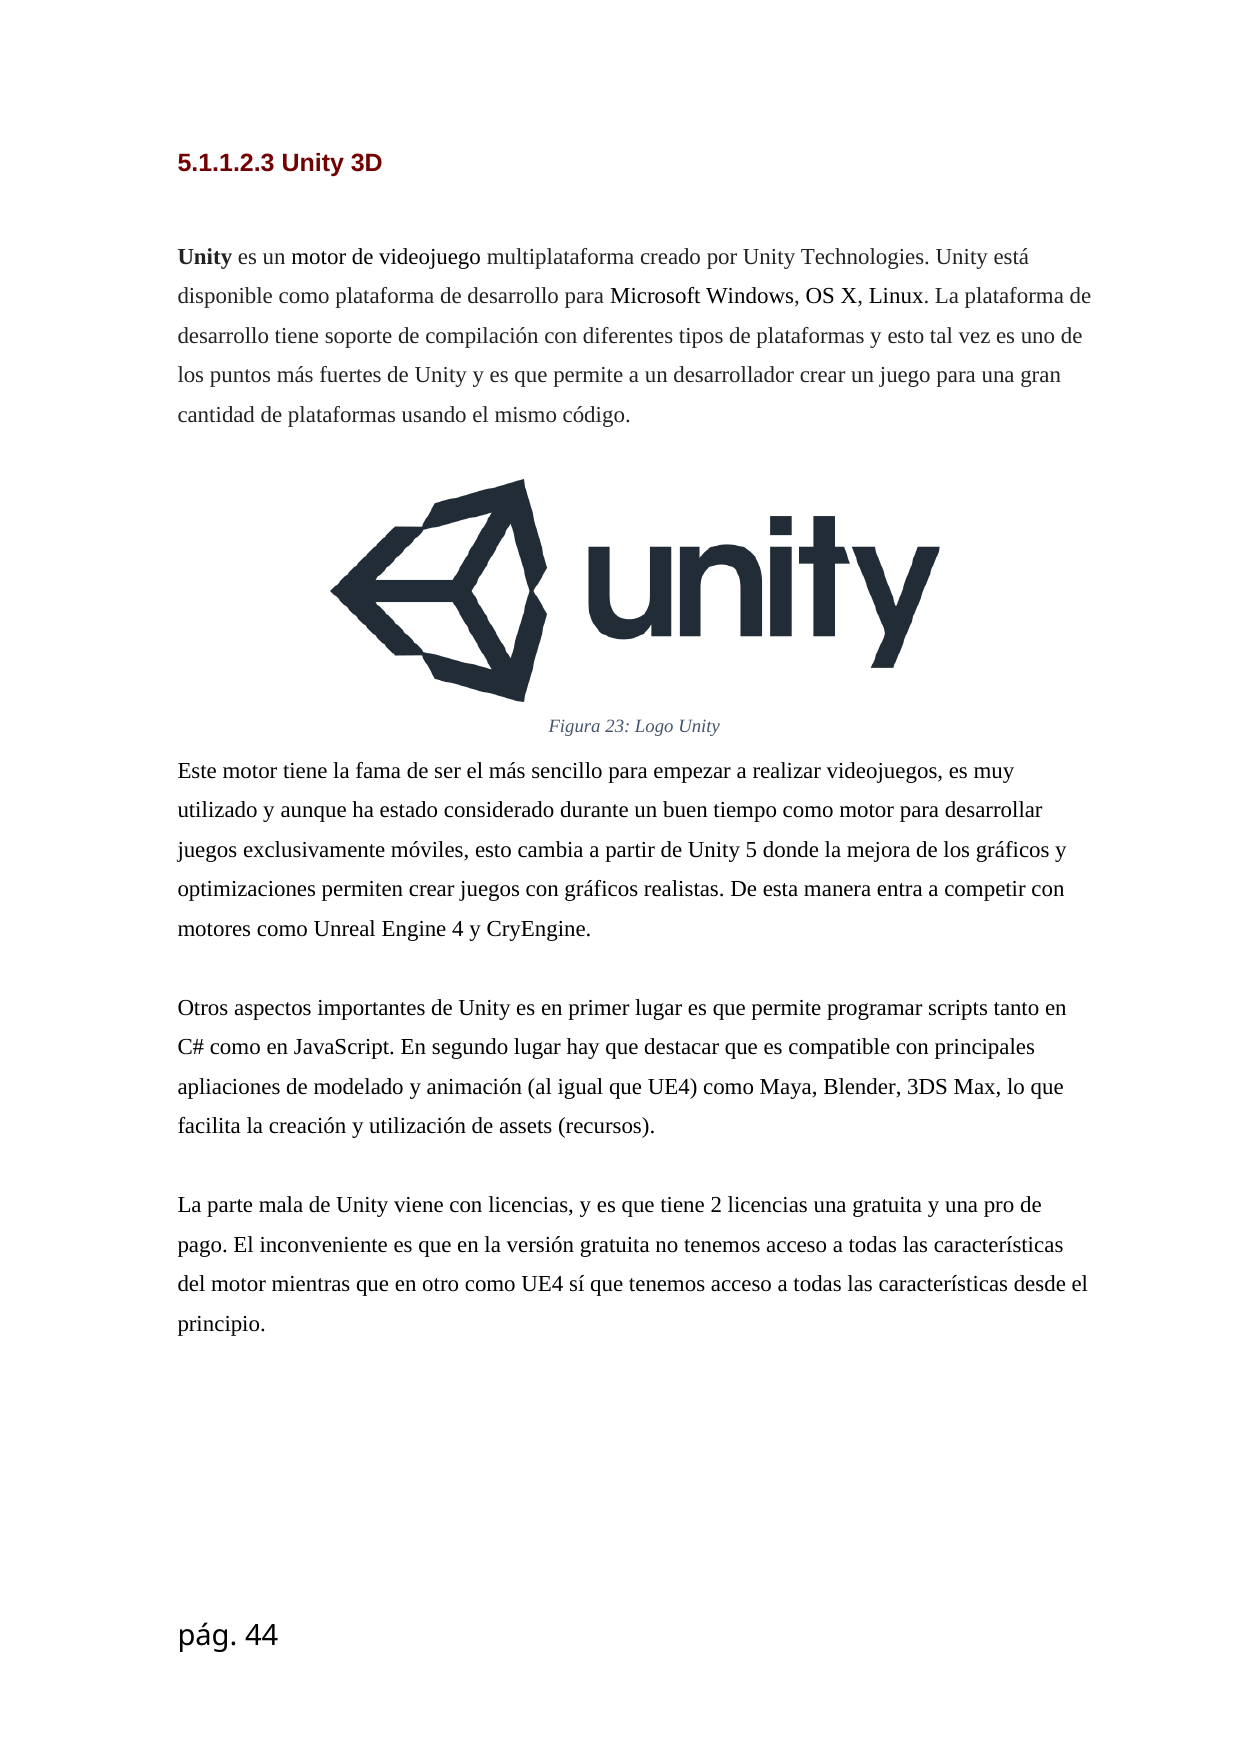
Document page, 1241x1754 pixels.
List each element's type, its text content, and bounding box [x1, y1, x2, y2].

subtitle 5.1.1.2.3 Unity 3D [177, 148, 1092, 176]
text Figura 23: Logo Unity [177, 714, 1092, 736]
text Unity es un motor de videojuego multiplataforma creado por Unity Technologies. Unity está disponible como plataforma de desarrollo para Microsoft Windows, OS X, Linux. La plataforma de desarrollo tiene soporte de compilación con diferentes tipos de plataformas y esto tal vez es uno de los puntos más fuertes de Unity y es que permite a un desarrollador crear un juego para una gran cantidad de plataformas usando el mismo código. [177, 243, 1092, 427]
picture [330, 479, 940, 702]
text La parte mala de Unity viene con licencias, y es que tiene 2 licencias una gratuita y una pro de pago. El inconveniente es que en la versión gratuita no tenemos acceso a todas las características del motor mientras que en otro como UE4 sí que tenemos acceso a todas las características desde el principio. [177, 1191, 1092, 1336]
text Este motor tiene la fama de ser el más sencillo para empezar a realizar videojuegos, es muy utilizado y aunque ha estado considerado durante un buen tiempo como motor para desarrollar juegos exclusivamente móviles, esto cambia a partir de Unity 5 donde la mejora de los gráficos y optimizaciones permiten crear juegos con gráficos realistas. De esta manera entra a competir con motores como Unreal Engine 4 y CryEngine. [177, 757, 1092, 941]
text Otros aspectos importantes de Unity es en primer lugar es que permite programar scripts tanto en C# como en JavaScript. En segundo lugar hay que destacar que es compatible con principales apliaciones de modelado y animación (al igual que UE4) como Maya, Blender, 3DS Max, lo que facilita la creación y utilización de assets (recursos). [177, 994, 1092, 1138]
